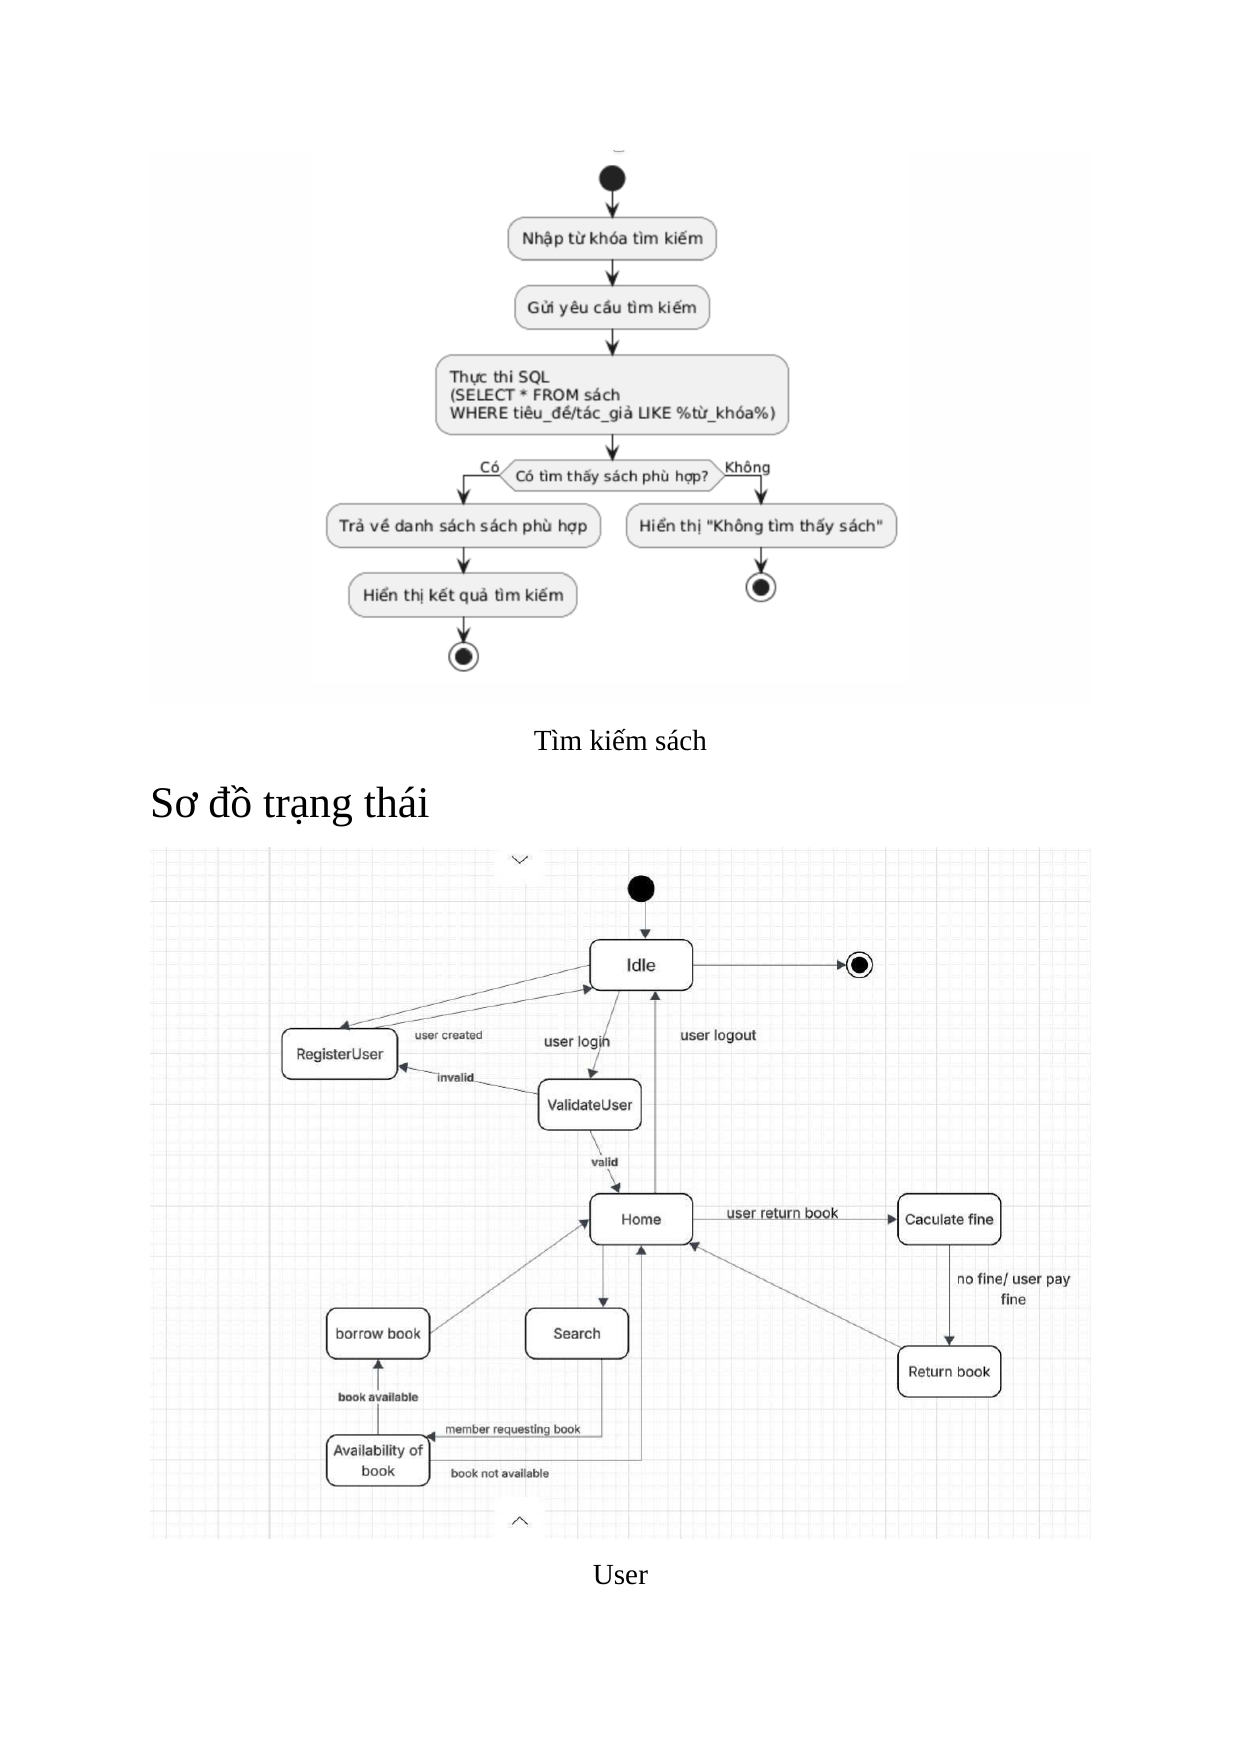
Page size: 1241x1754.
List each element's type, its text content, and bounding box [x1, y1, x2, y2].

text Sơ đồ trạng thái [150, 776, 1090, 827]
picture [150, 847, 1091, 1539]
picture [150, 150, 1090, 705]
text Tìm kiếm sách [150, 723, 1090, 757]
text User [150, 1557, 1090, 1591]
